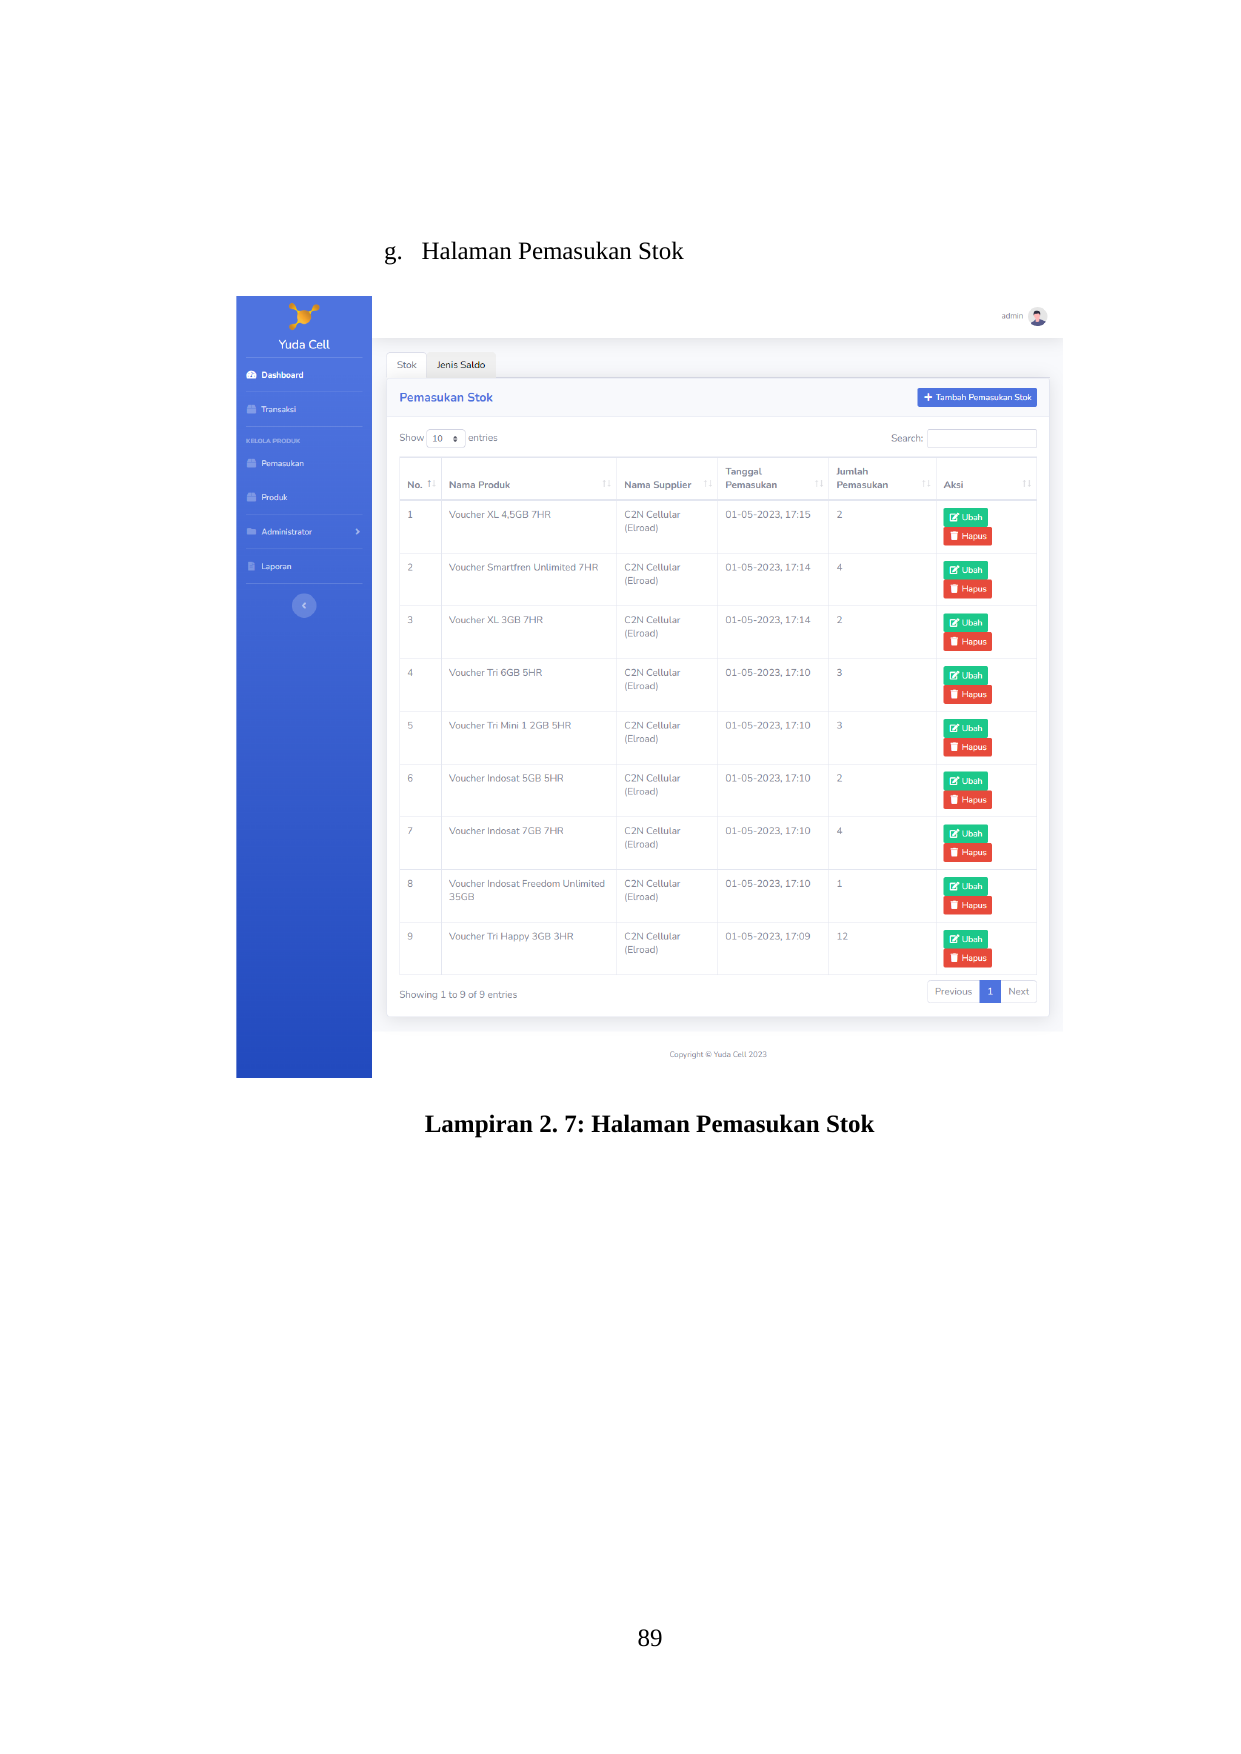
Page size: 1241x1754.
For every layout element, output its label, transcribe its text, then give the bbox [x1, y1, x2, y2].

text Lampiran 2. 7: Halaman Pemasukan Stok [236, 1109, 1063, 1138]
list Halaman Pemasukan Stok [384, 236, 1063, 265]
picture [236, 296, 1063, 1078]
